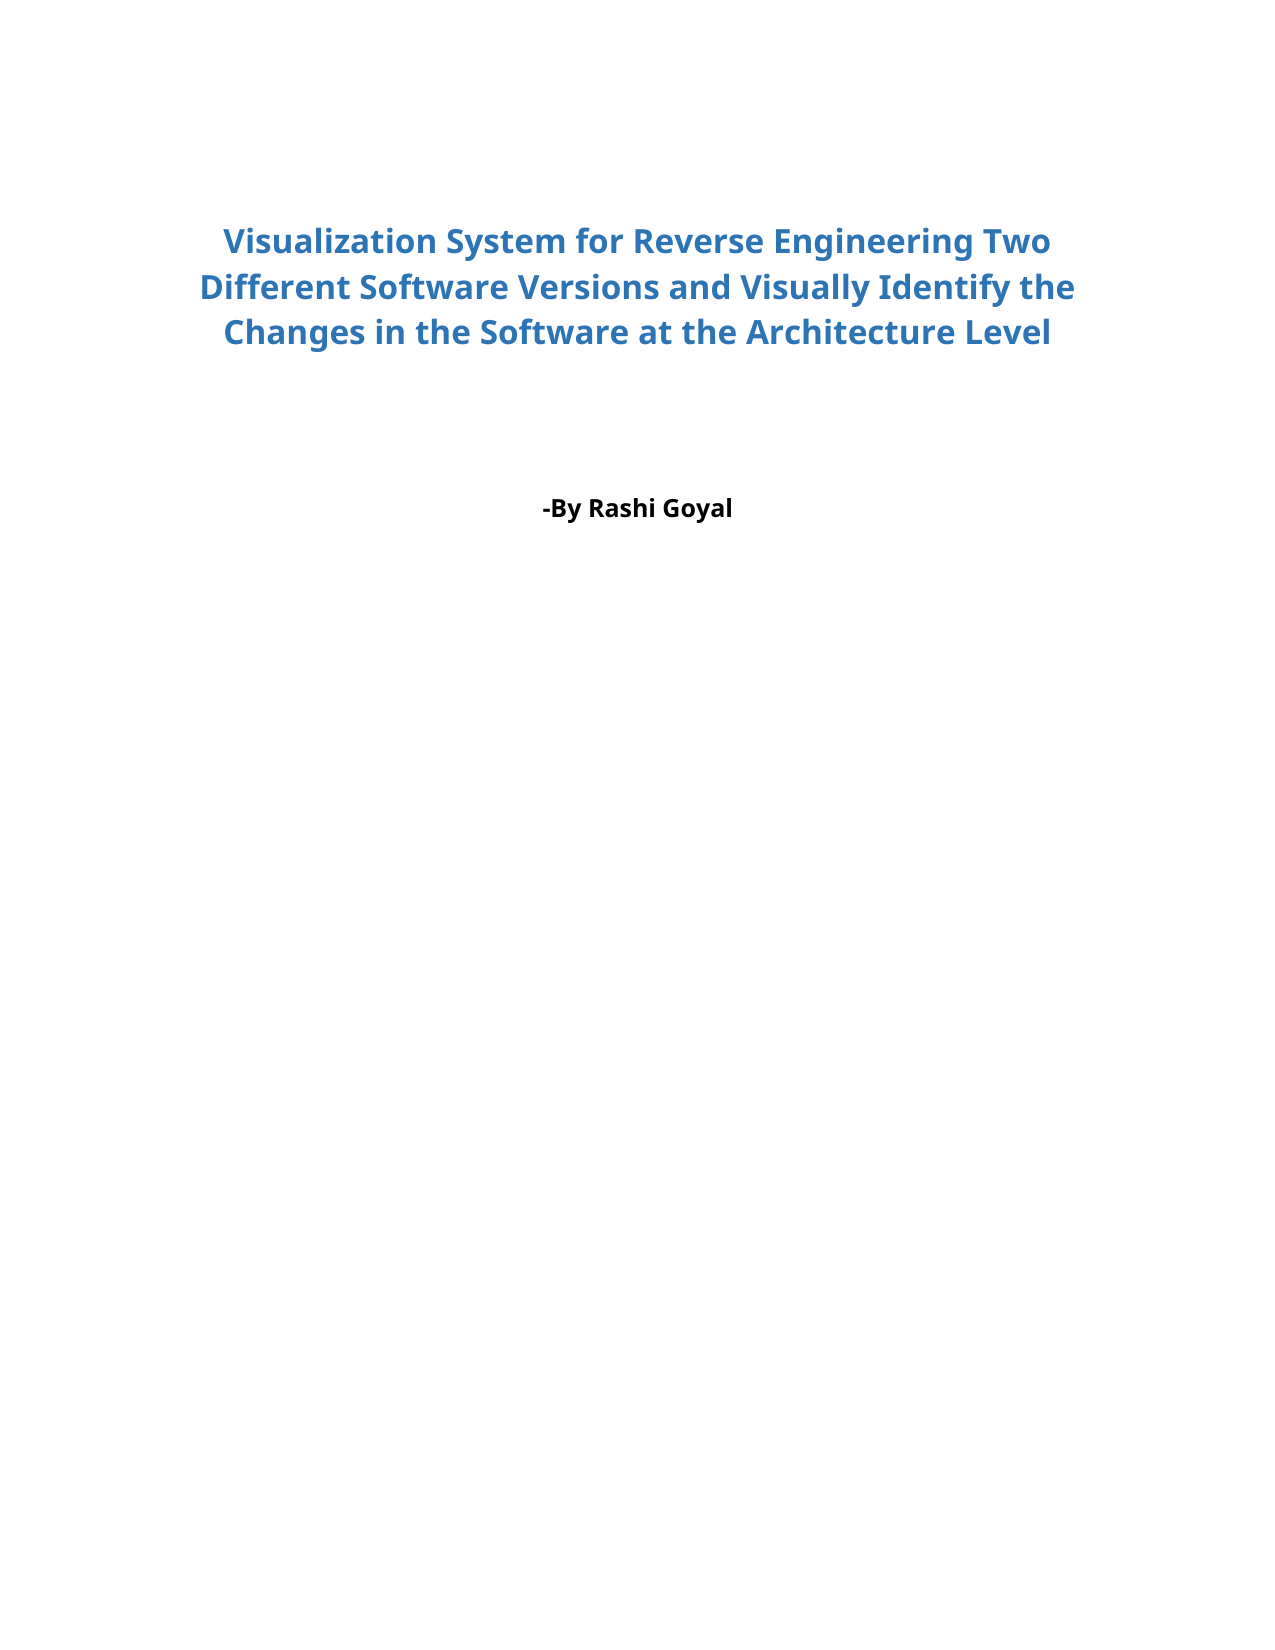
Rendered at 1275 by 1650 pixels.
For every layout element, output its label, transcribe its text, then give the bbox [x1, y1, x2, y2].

text Visualization System for Reverse Engineering Two Different Software Versions and Visually Identify the Changes in the Software at the Architecture Level [150, 218, 1125, 354]
text -By Rashi Goyal [150, 491, 1125, 525]
